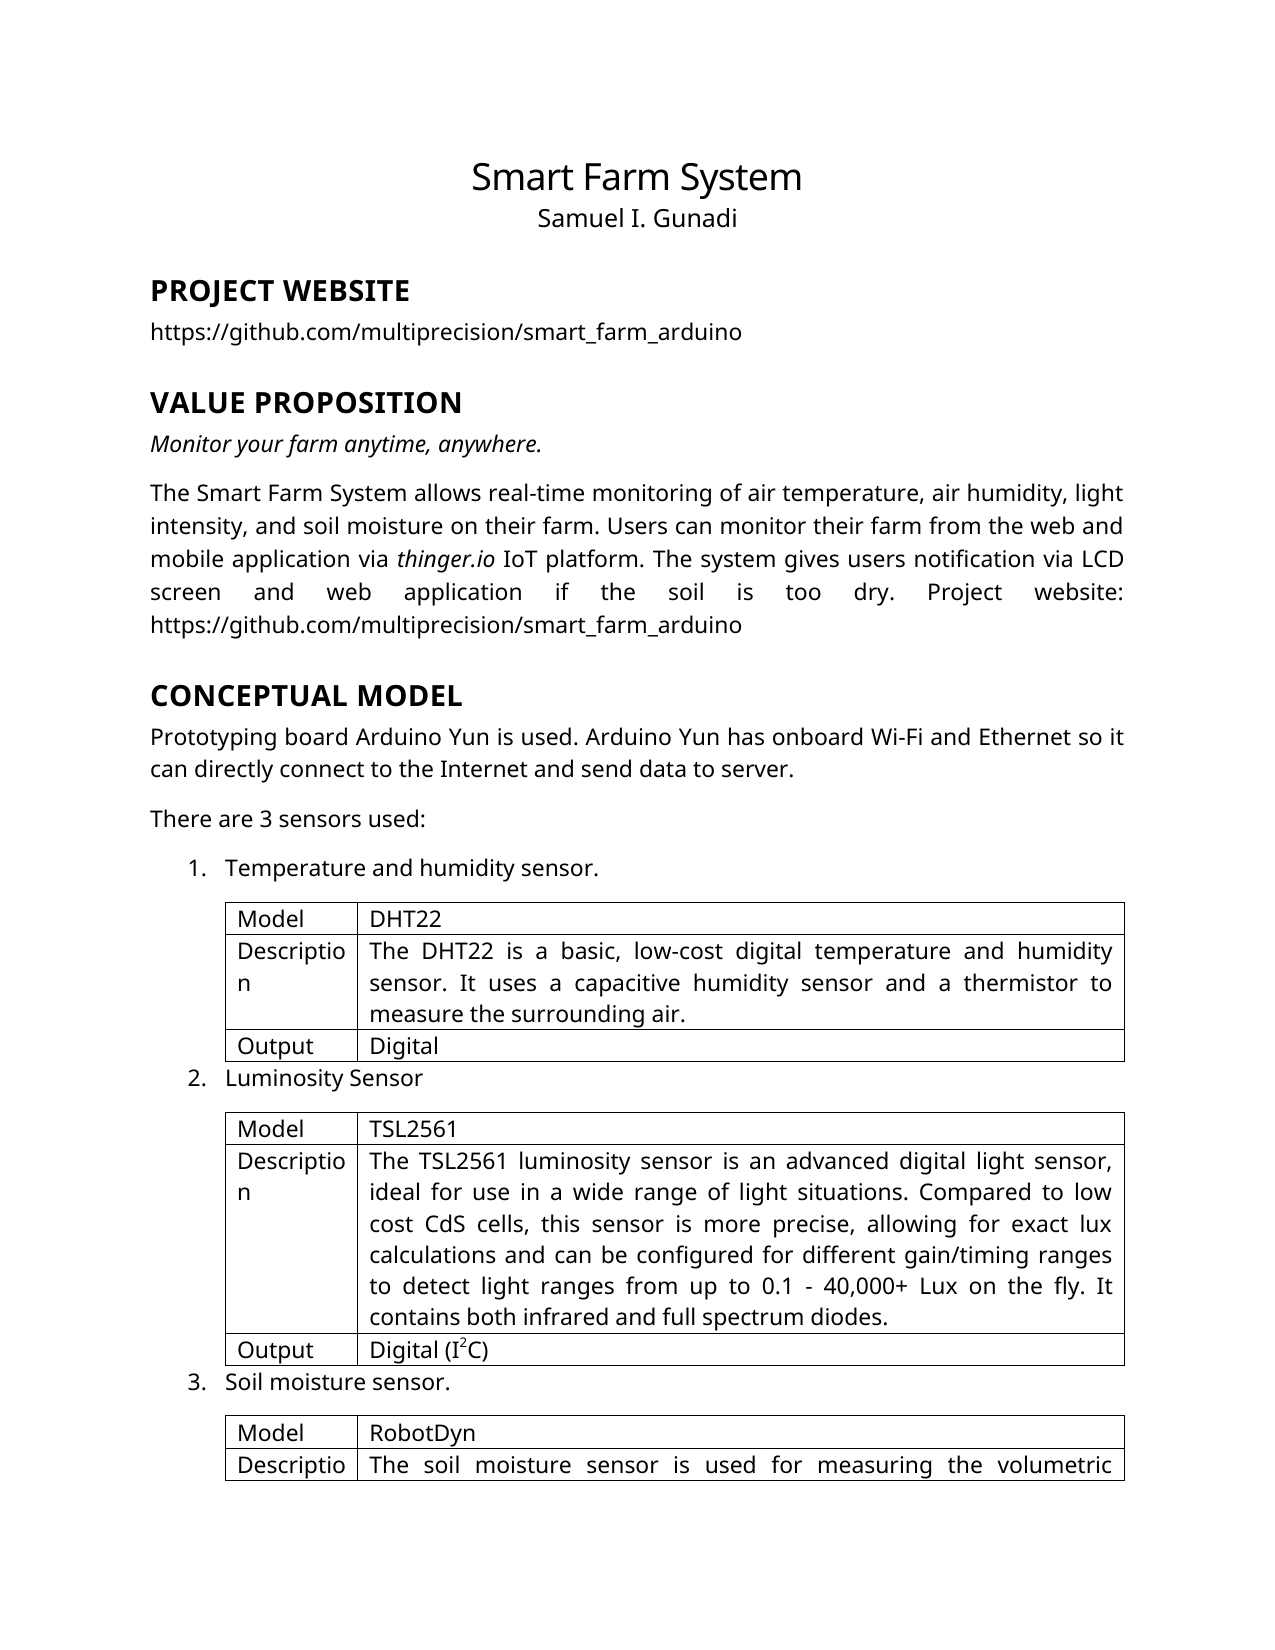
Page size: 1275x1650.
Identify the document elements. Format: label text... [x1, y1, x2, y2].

table_header Model [226, 1416, 357, 1448]
table_cell Description [226, 1145, 357, 1333]
text There are 3 sensors used: [150, 803, 1125, 834]
table_cell Digital [358, 1030, 1124, 1061]
text The Smart Farm System allows real-time monitoring of air temperature, air humidity, light intensity, and soil moisture on their farm. Users can monitor their farm from the web and mobile application via thinger.io IoT platform. The system gives users notification via LCD screen and web application if the soil is too dry. Project website: https://github.com/multiprecision/smart_farm_arduino [150, 477, 1125, 640]
table_header RobotDyn [358, 1416, 1124, 1448]
list Temperature and humidity sensor. [187, 852, 1125, 884]
text Monitor your farm anytime, anywhere. [150, 428, 1125, 459]
table_cell Description [226, 935, 357, 1029]
table_cell Output [226, 1334, 357, 1365]
list Soil moisture sensor. [187, 1366, 1125, 1397]
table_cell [358, 1449, 1124, 1480]
table_cell Description [226, 1449, 357, 1480]
subtitle Conceptual Model [150, 675, 1125, 714]
table_cell Output [226, 1030, 357, 1061]
table_header DHT22 [358, 903, 1124, 934]
subtitle Value Proposition [150, 382, 1125, 422]
subtitle Project Website [150, 270, 1125, 310]
table_cell Digital (I2C) [358, 1334, 1124, 1365]
text https://github.com/multiprecision/smart_farm_arduino [150, 316, 1125, 347]
table_cell The DHT22 is a basic, low-cost digital temperature and humidity sensor. It uses a capacitive humidity sensor and a thermistor to measure the surrounding air. [358, 935, 1124, 1029]
subtitle Samuel I. Gunadi [150, 201, 1125, 235]
text Prototyping board Arduino Yun is used. Arduino Yun has onboard Wi-Fi and Ethernet so it can directly connect to the Internet and send data to server. [150, 721, 1125, 785]
table_header TSL2561 [358, 1113, 1124, 1144]
table_cell The TSL2561 luminosity sensor is an advanced digital light sensor, ideal for use in a wide range of light situations. Compared to low cost CdS cells, this sensor is more precise, allowing for exact lux calculations and can be configured for different gain/timing ranges to detect light ranges from up to 0.1 - 40,000+ Lux on the fly. It contains both infrared and full spectrum diodes. [358, 1145, 1124, 1333]
table_header Model [226, 903, 357, 934]
list Luminosity Sensor [187, 1062, 1125, 1093]
title Smart Farm System [150, 150, 1125, 201]
table_header Model [226, 1113, 357, 1144]
